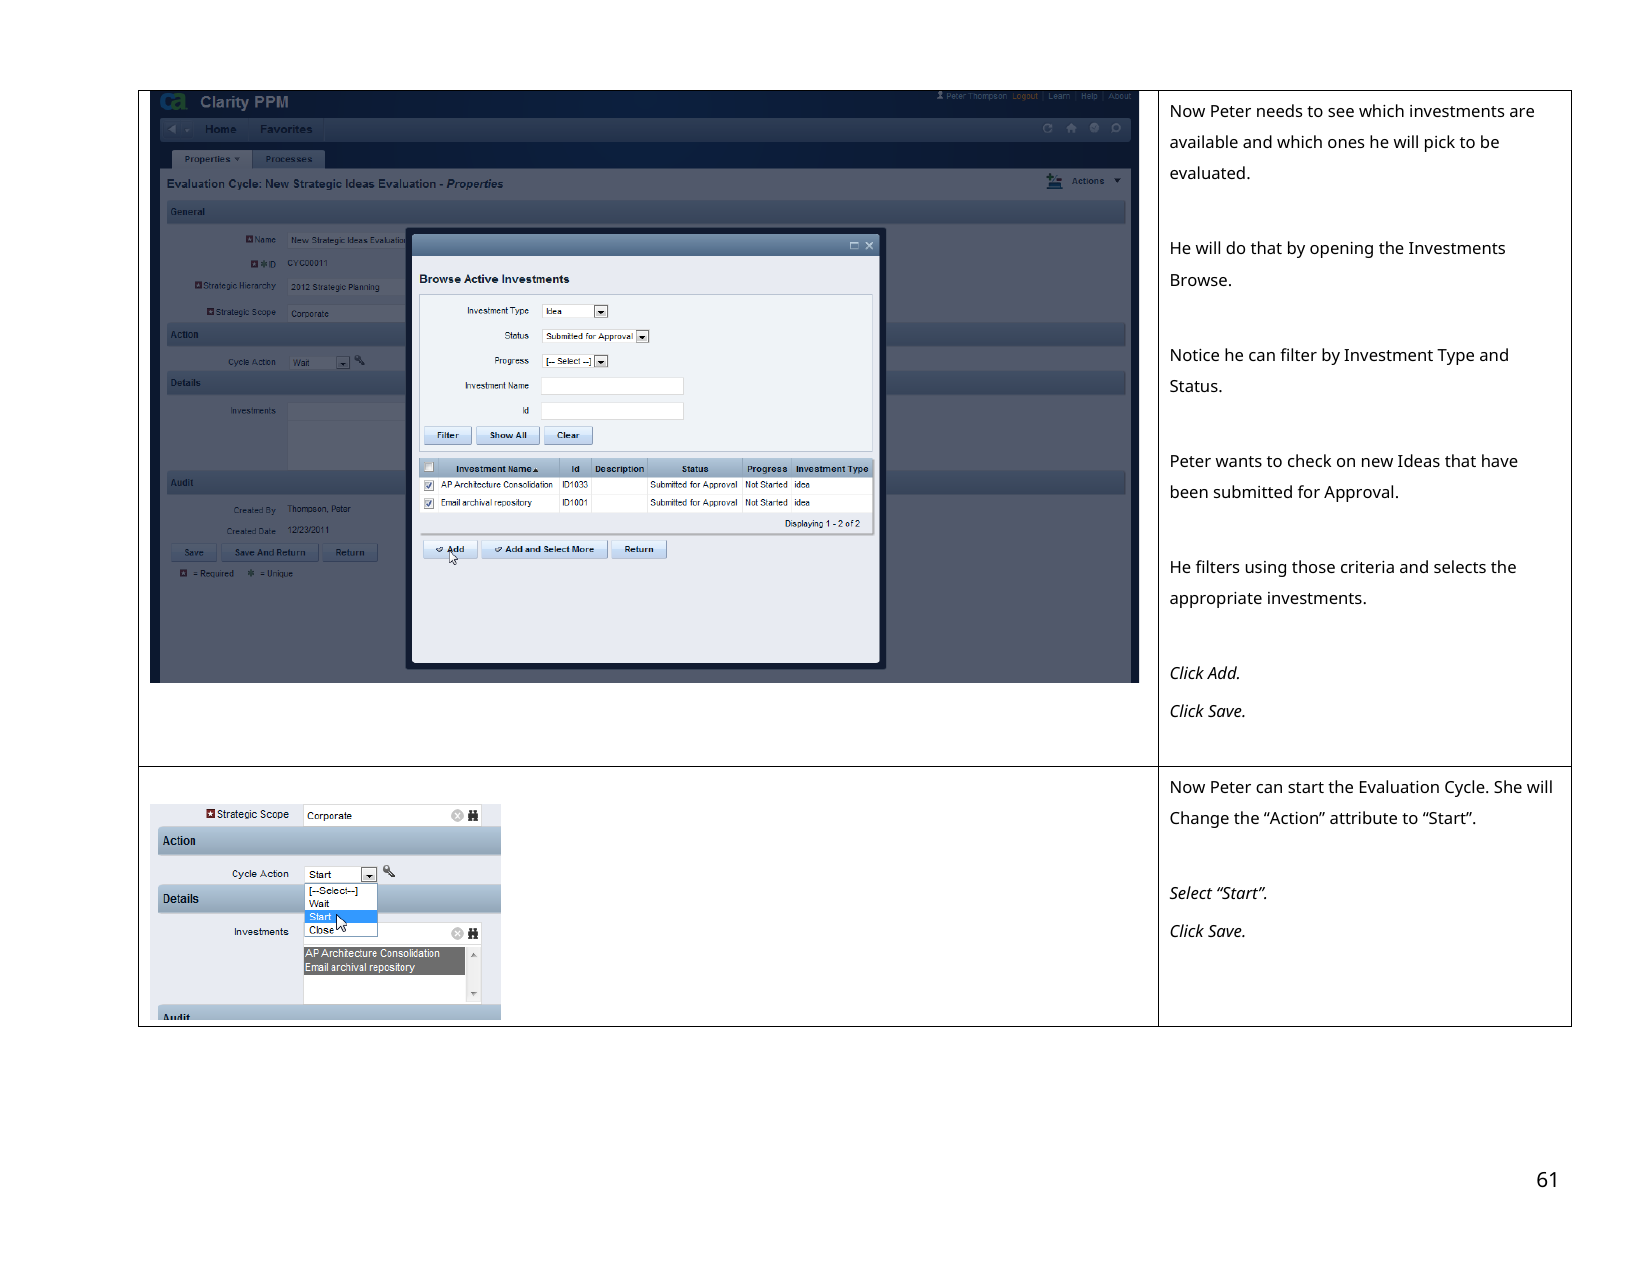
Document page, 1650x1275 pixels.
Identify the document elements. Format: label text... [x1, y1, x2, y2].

table_cell Now Peter needs to see which investments are available and which ones he will pick to be evaluated. He will do that by opening the Investments Browse. Notice he can filter by Investment Type and Status. Peter wants to check on new Ideas that have been submitted for Approval. He filters using those criteria and selects the appropriate investments. Click Add. Click Save. [1159, 91, 1571, 766]
table_cell Now Peter can start the Evaluation Cycle. She will Change the “Action” attribute to “Start”. Select “Start”. Click Save. [1159, 767, 1571, 1026]
table_cell [139, 91, 1158, 766]
picture [150, 91, 1140, 683]
table_cell [139, 767, 1158, 1026]
picture [150, 804, 501, 1020]
